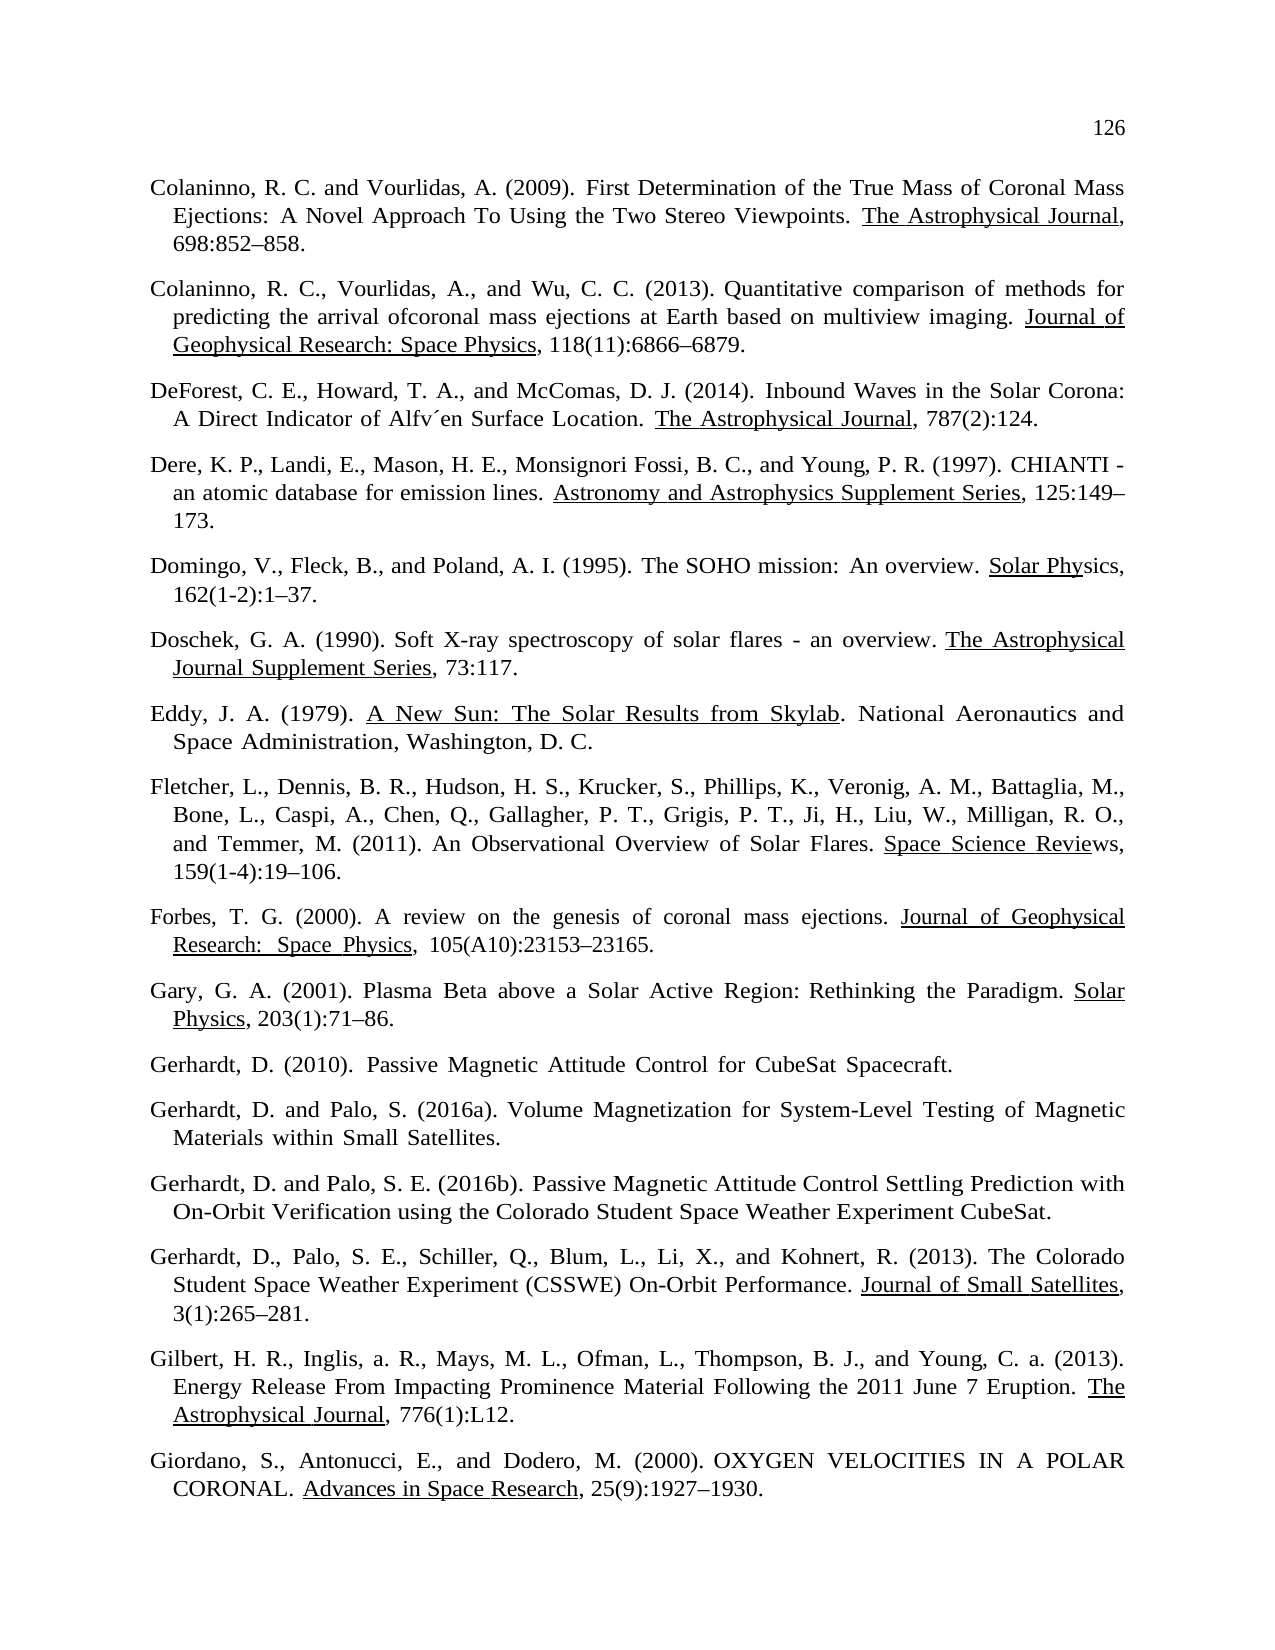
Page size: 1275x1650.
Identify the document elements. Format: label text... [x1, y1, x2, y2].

text Doschek, G. A. (1990). Soft X-ray spectroscopy of solar flares - an overview. The Astrophysical Journal Supplement Series, 73:117. [150, 626, 1125, 681]
text Domingo, V., Fleck, B., and Poland, A. I. (1995). The SOHO mission: An overview. Solar Physics, 162(1-2):1–37. [150, 552, 1125, 607]
text Forbes, T. G. (2000). A review on the genesis of coronal mass ejections. Journal of Geophysical Research: Space Physics, 105(A10):23153–23165. [150, 903, 1125, 958]
text Dere, K. P., Landi, E., Mason, H. E., Monsignori Fossi, B. C., and Young, P. R. (1997). CHIANTI - an atomic database for emission lines. Astronomy and Astrophysics Supplement Series, 125:149– 173. [150, 451, 1125, 533]
text Gerhardt, D. and Palo, S. (2016a). Volume Magnetization for System-Level Testing of Magnetic Materials within Small Satellites. [150, 1096, 1125, 1151]
text Gary, G. A. (2001). Plasma Beta above a Solar Active Region: Rethinking the Paradigm. Solar Physics, 203(1):71–86. [150, 977, 1125, 1031]
text Gilbert, H. R., Inglis, a. R., Mays, M. L., Ofman, L., Thompson, B. J., and Young, C. a. (2013). Energy Release From Impacting Prominence Material Following the 2011 June 7 Eruption. The Astrophysical Journal, 776(1):L12. [150, 1345, 1125, 1428]
text Gerhardt, D. and Palo, S. E. (2016b). Passive Magnetic Attitude Control Settling Prediction with On-Orbit Verification using the Colorado Student Space Weather Experiment CubeSat. [150, 1170, 1125, 1224]
text 126 [139, 113, 1125, 140]
text Eddy, J. A. (1979). A New Sun: The Solar Results from Skylab. National Aeronautics and Space Administration, Washington, D. C. [150, 700, 1125, 754]
text Colaninno, R. C. and Vourlidas, A. (2009). First Determination of the True Mass of Coronal Mass Ejections: A Novel Approach To Using the Two Stereo Viewpoints. The Astrophysical Journal, 698:852–858. [150, 173, 1125, 256]
text Gerhardt, D. (2010). Passive Magnetic Attitude Control for CubeSat Spacecraft. [150, 1051, 1137, 1077]
text Fletcher, L., Dennis, B. R., Hudson, H. S., Krucker, S., Phillips, K., Veronig, A. M., Battaglia, M., Bone, L., Caspi, A., Chen, Q., Gallagher, P. T., Grigis, P. T., Ji, H., Liu, W., Milligan, R. O., and Temmer, M. (2011). An Observational Overview of Solar Flares. Space Science Reviews, 159(1-4):19–106. [150, 773, 1125, 884]
text Giordano, S., Antonucci, E., and Dodero, M. (2000). OXYGEN VELOCITIES IN A POLAR CORONAL. Advances in Space Research, 25(9):1927–1930. [150, 1447, 1125, 1501]
text Colaninno, R. C., Vourlidas, A., and Wu, C. C. (2013). Quantitative comparison of methods for predicting the arrival ofcoronal mass ejections at Earth based on multiview imaging. Journal of Geophysical Research: Space Physics, 118(11):6866–6879. [150, 275, 1125, 358]
text Gerhardt, D., Palo, S. E., Schiller, Q., Blum, L., Li, X., and Kohnert, R. (2013). The Colorado Student Space Weather Experiment (CSSWE) On-Orbit Performance. Journal of Small Satellites, 3(1):265–281. [150, 1243, 1125, 1326]
text DeForest, C. E., Howard, T. A., and McComas, D. J. (2014). Inbound Waves in the Solar Corona: A Direct Indicator of Alfv´en Surface Location. The Astrophysical Journal, 787(2):124. [150, 377, 1125, 432]
